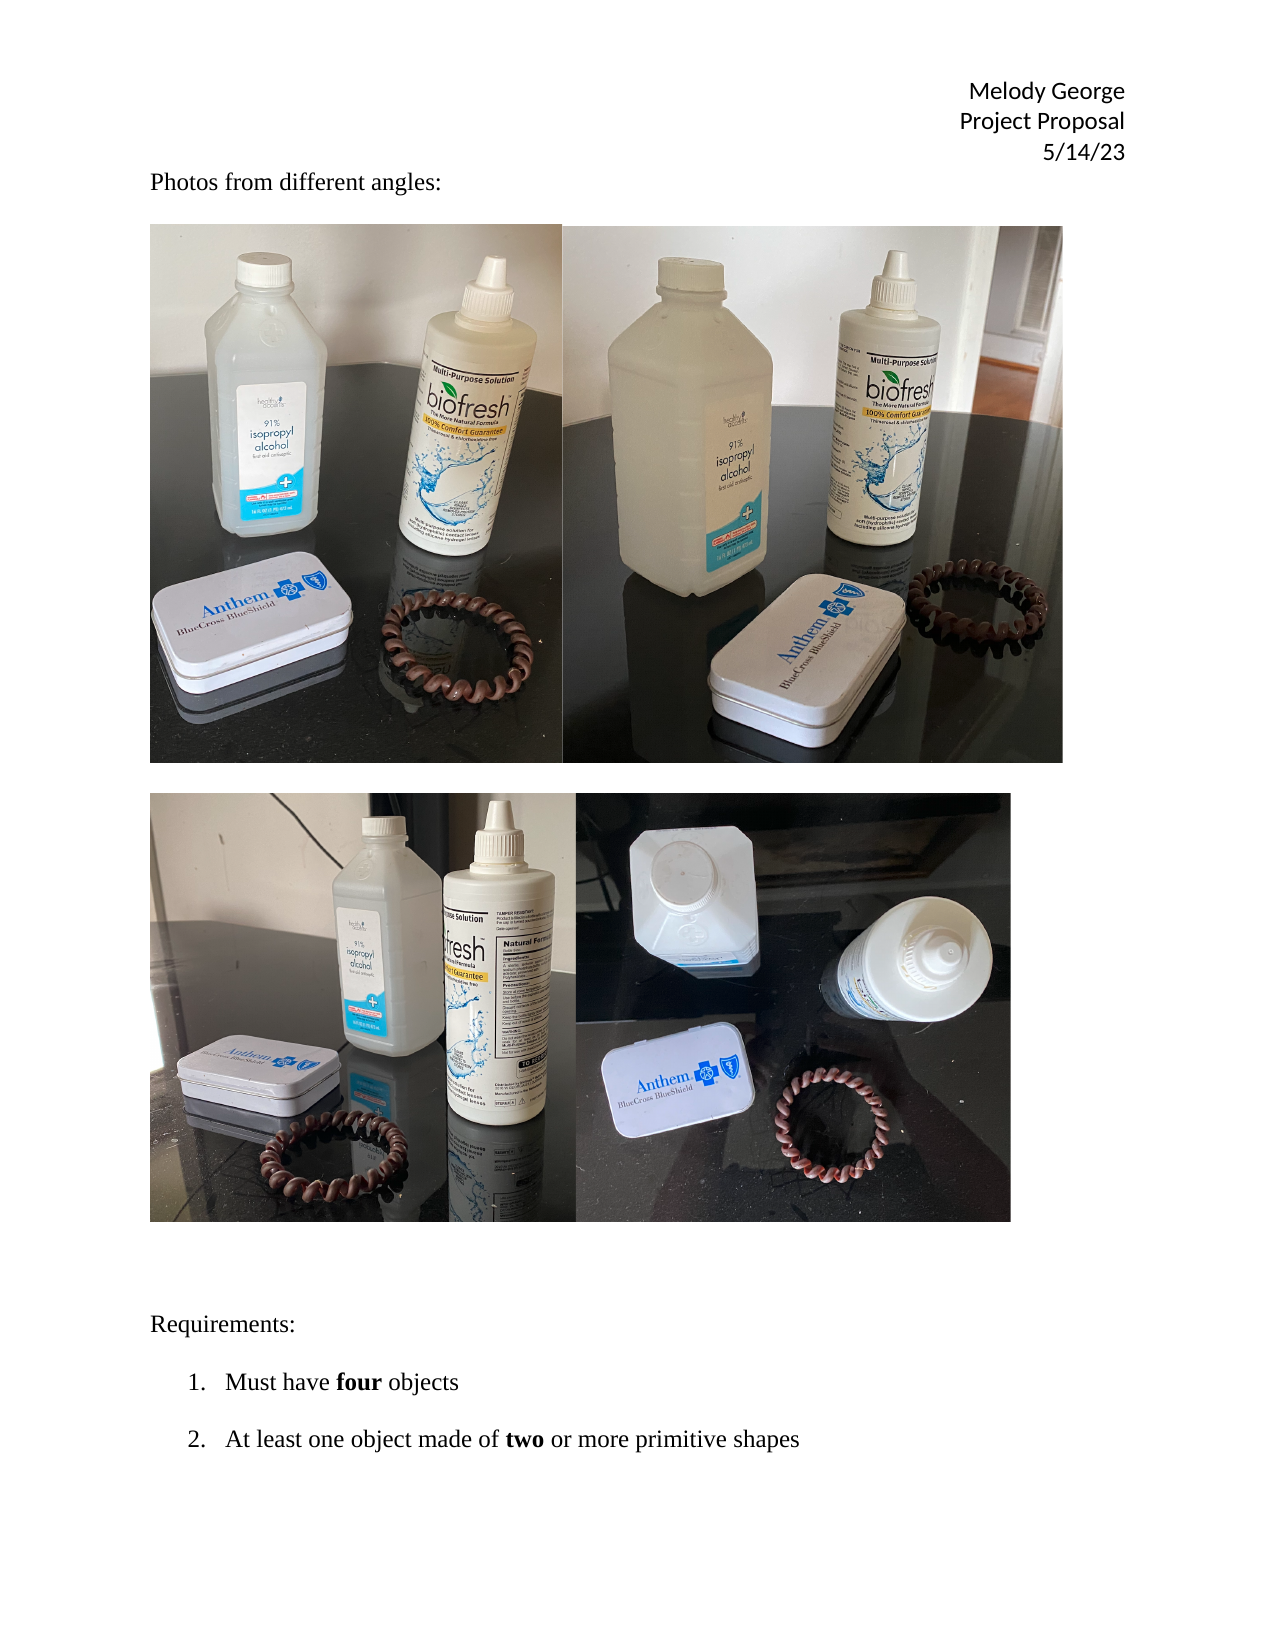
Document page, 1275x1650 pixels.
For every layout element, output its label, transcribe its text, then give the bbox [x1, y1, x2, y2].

text Requirements: [150, 1309, 1125, 1338]
picture [150, 793, 1011, 1222]
list At least one object made of two or more primitive shapes [187, 1424, 1125, 1453]
list Must have four objects [187, 1367, 1125, 1396]
picture [150, 224, 1063, 763]
text Photos from different angles: [150, 167, 1125, 195]
